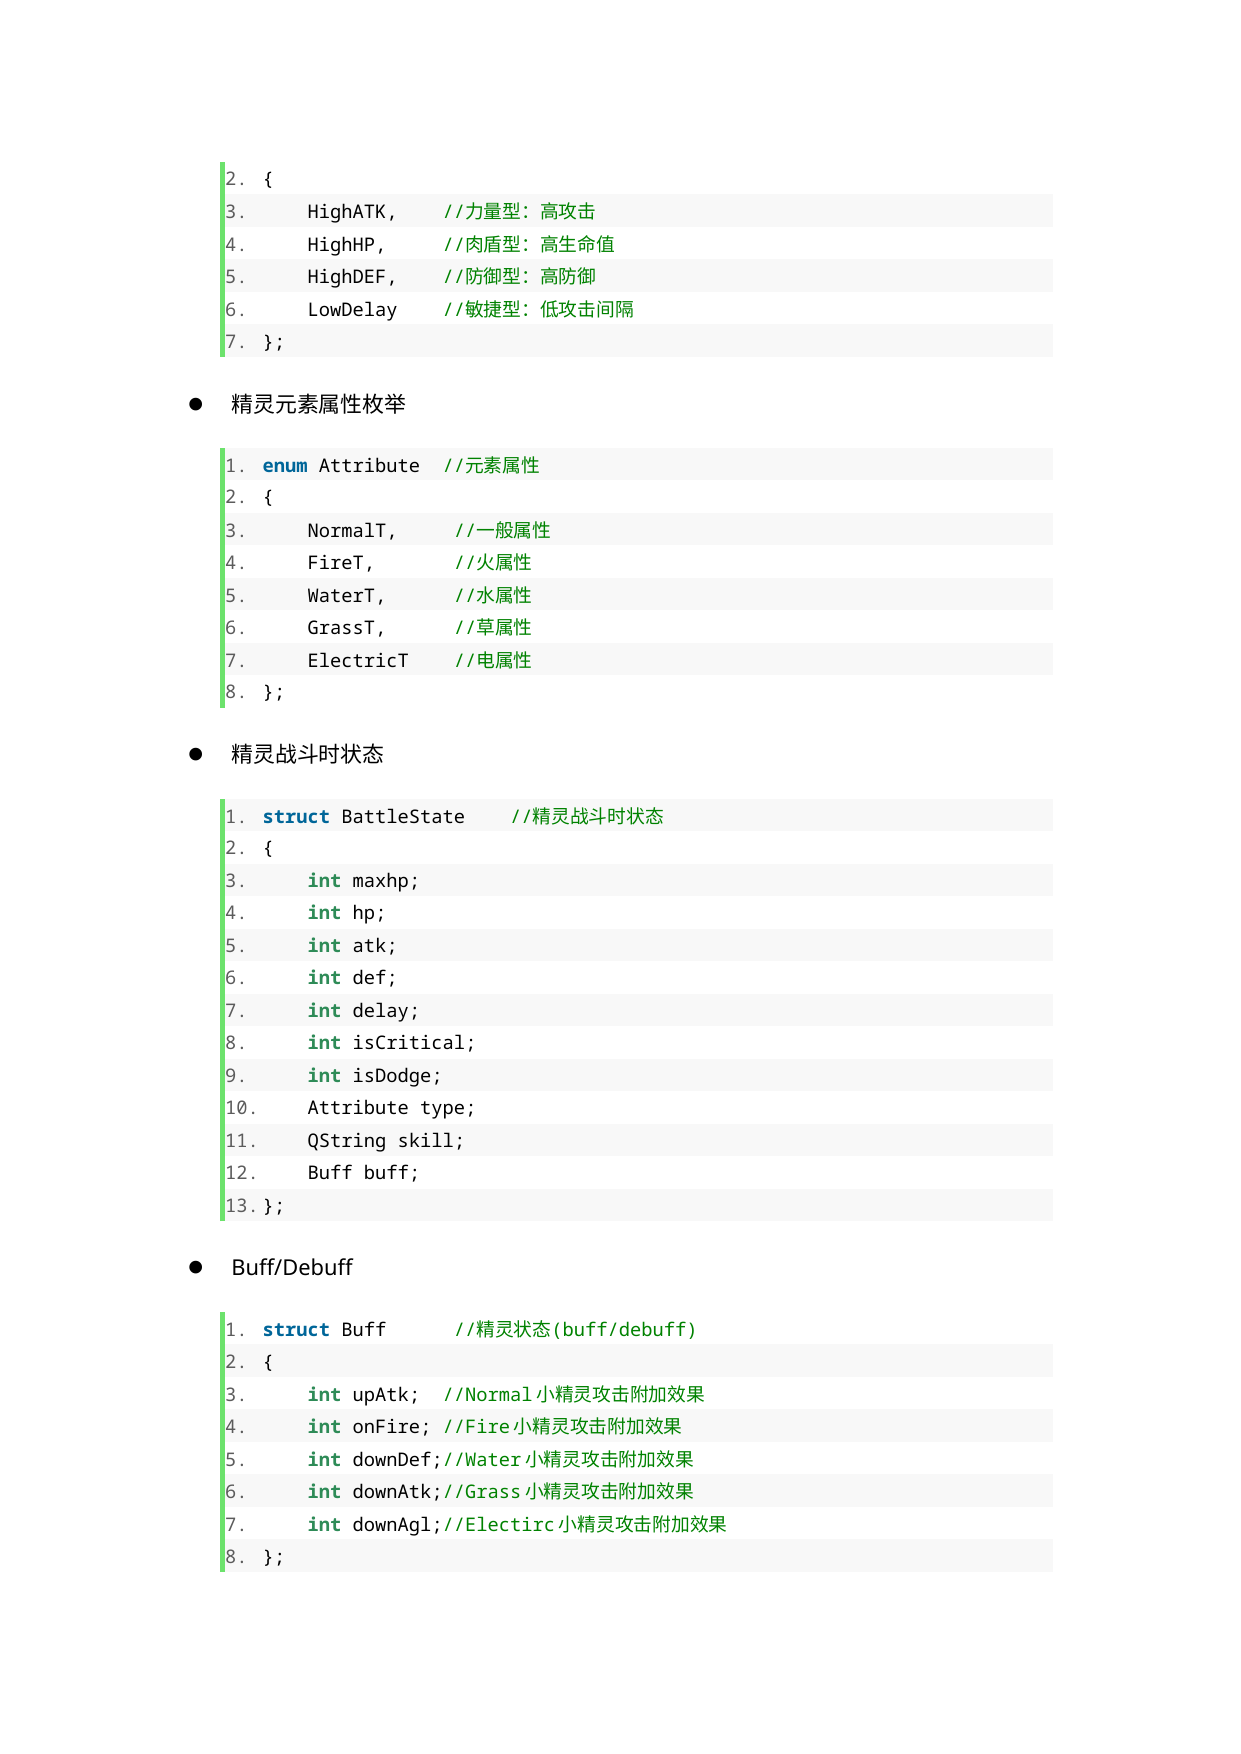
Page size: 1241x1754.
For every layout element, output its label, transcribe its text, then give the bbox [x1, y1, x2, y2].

list HighDEF, //防御型：高防御 [225, 259, 1053, 292]
list struct Buff //精灵状态(buff/debuff) [225, 1312, 1053, 1344]
list Attribute type; [225, 1091, 1053, 1124]
list int downAtk;//Grass小精灵攻击附加效果 [225, 1474, 1053, 1507]
list enum Attribute //元素属性 [225, 448, 1053, 480]
list struct BattleState //精灵战斗时状态 [225, 799, 1053, 831]
list int def; [225, 961, 1053, 994]
list int upAtk; //Normal小精灵攻击附加效果 [225, 1377, 1053, 1409]
list }; [225, 1539, 1053, 1572]
list int downAgl;//Electirc小精灵攻击附加效果 [225, 1507, 1053, 1539]
list int downDef;//Water小精灵攻击附加效果 [225, 1442, 1053, 1474]
list LowDelay //敏捷型：低攻击间隔 [225, 292, 1053, 324]
list 精灵战斗时状态 [187, 737, 1053, 769]
list { [225, 1344, 1053, 1377]
list { [225, 480, 1053, 513]
list int atk; [225, 929, 1053, 961]
list Buff buff; [225, 1156, 1053, 1189]
list }; [225, 675, 1053, 708]
list ElectricT //电属性 [225, 643, 1053, 675]
list int isDodge; [225, 1059, 1053, 1091]
list int onFire; //Fire小精灵攻击附加效果 [225, 1409, 1053, 1442]
list NormalT, //一般属性 [225, 513, 1053, 545]
list { [225, 162, 1053, 194]
list GrassT, //草属性 [225, 610, 1053, 643]
list { [225, 831, 1053, 864]
list 精灵元素属性枚举 [187, 386, 1053, 419]
list Buff/Debuff [187, 1250, 1053, 1283]
list HighATK, //力量型：高攻击 [225, 194, 1053, 227]
list QString skill; [225, 1124, 1053, 1156]
list }; [225, 324, 1053, 357]
list HighHP, //肉盾型：高生命值 [225, 227, 1053, 259]
list FireT, //火属性 [225, 545, 1053, 578]
list int delay; [225, 994, 1053, 1026]
list int isCritical; [225, 1026, 1053, 1059]
list WaterT, //水属性 [225, 578, 1053, 610]
list int maxhp; [225, 864, 1053, 896]
list int hp; [225, 896, 1053, 929]
list }; [225, 1189, 1053, 1221]
